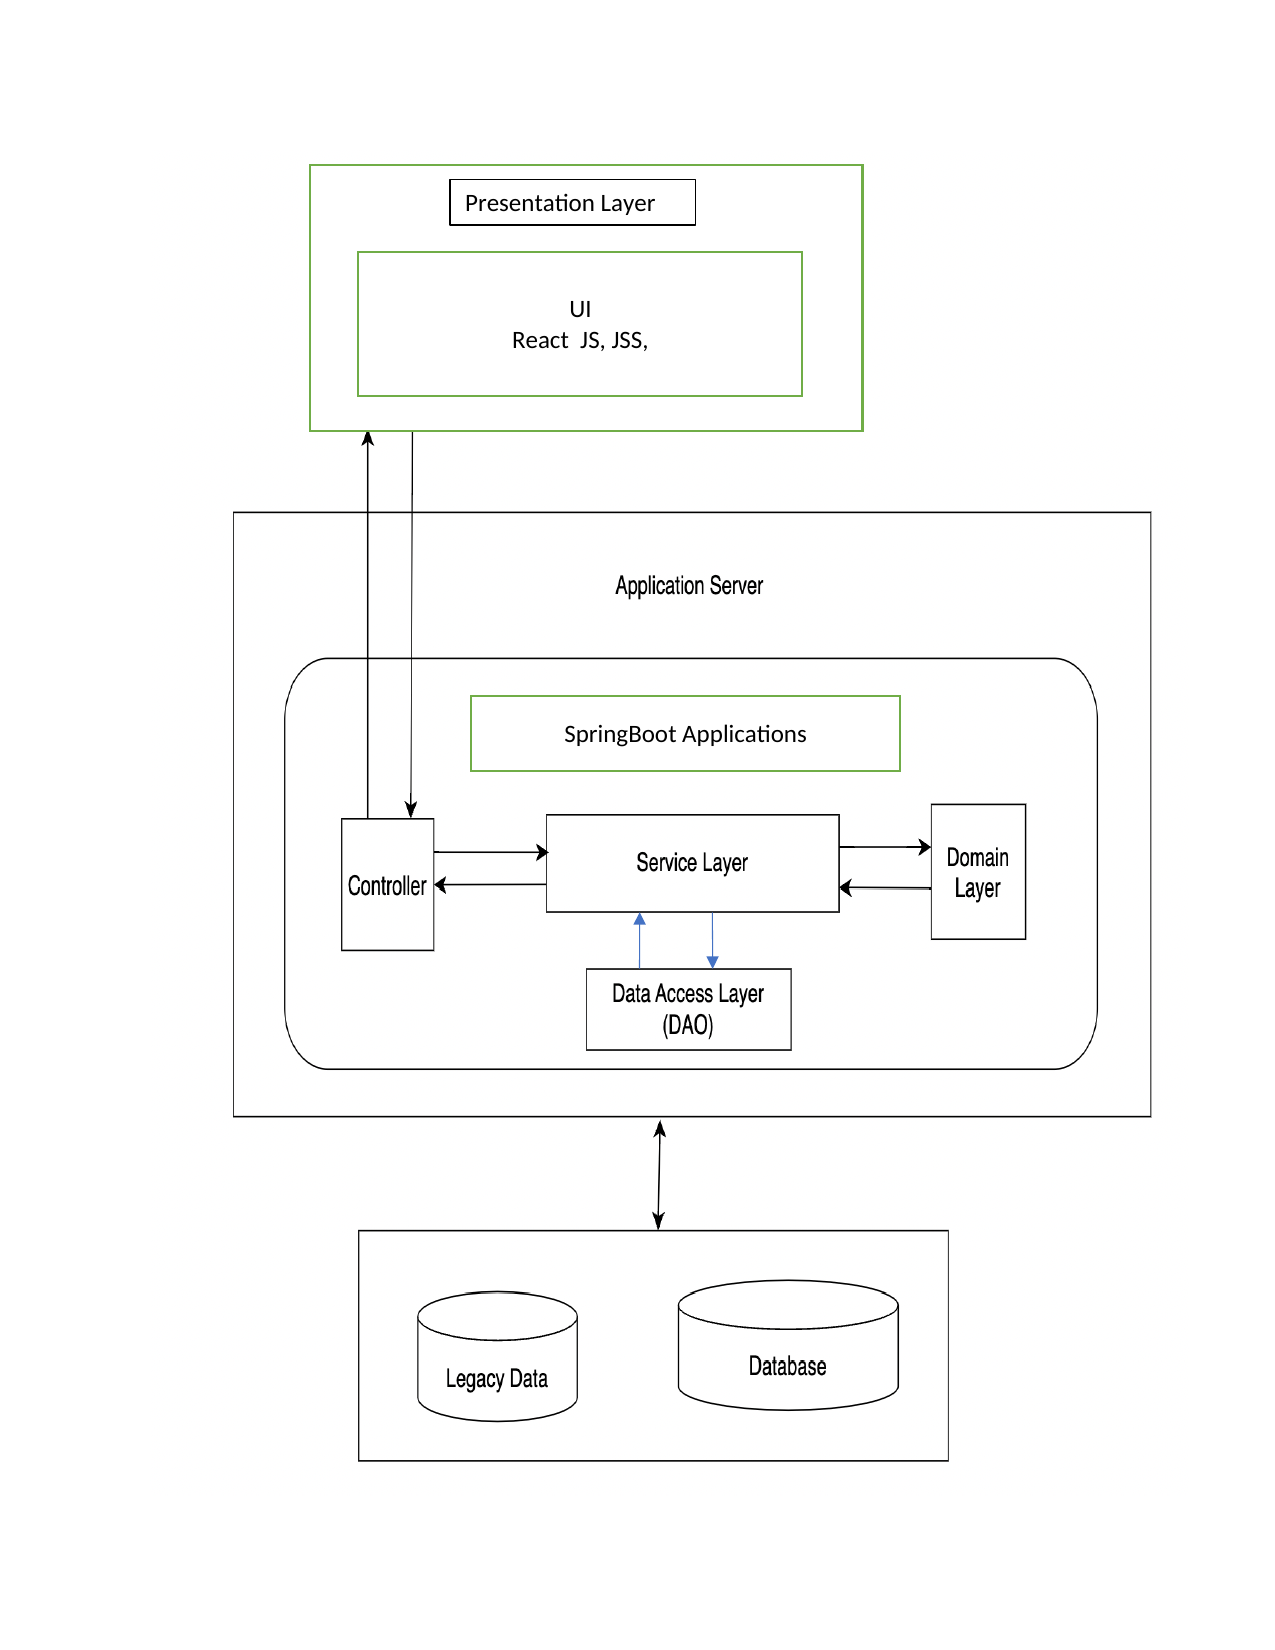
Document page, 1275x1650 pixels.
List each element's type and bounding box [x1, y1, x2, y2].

picture [150, 150, 1190, 1496]
